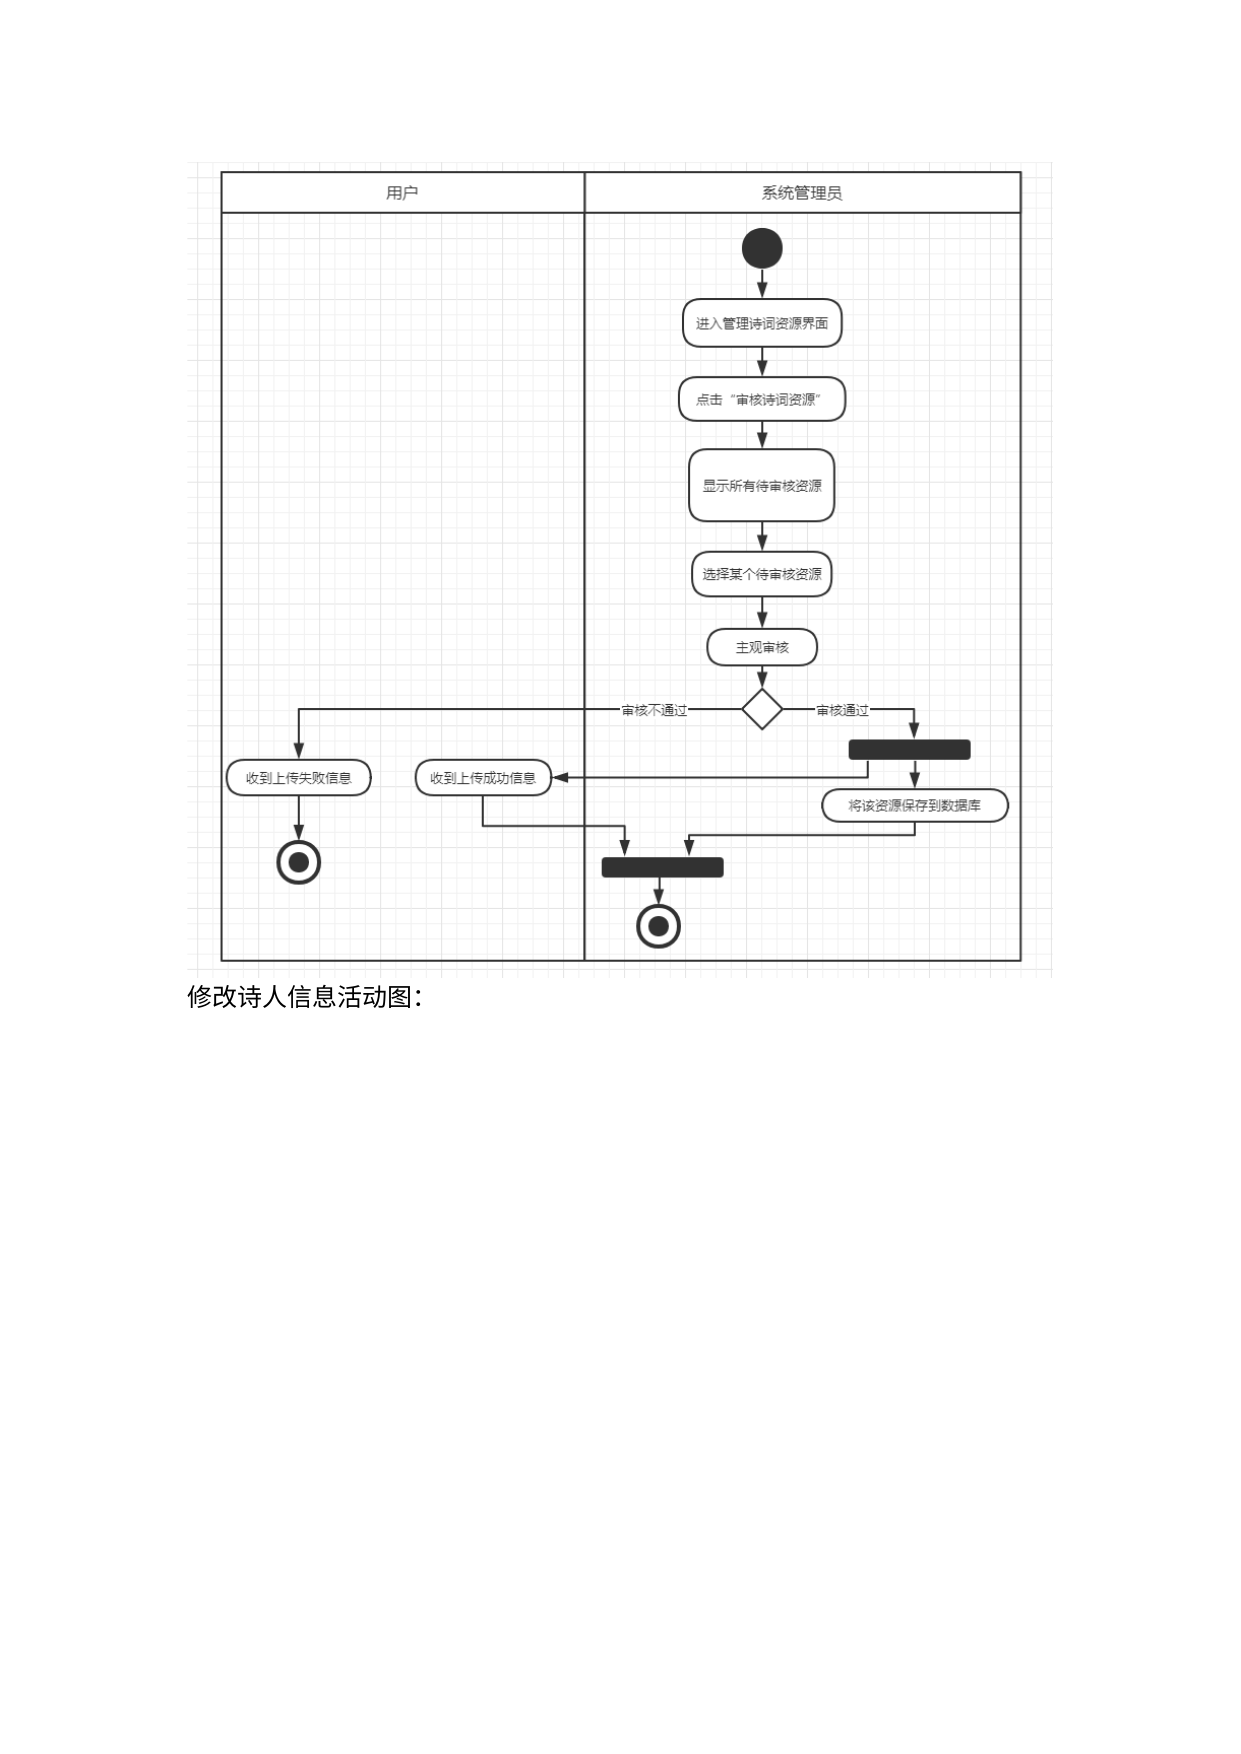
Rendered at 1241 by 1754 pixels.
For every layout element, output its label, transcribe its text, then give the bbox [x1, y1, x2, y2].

picture [187, 162, 1053, 978]
text 修改诗人信息活动图： [187, 978, 1053, 1013]
